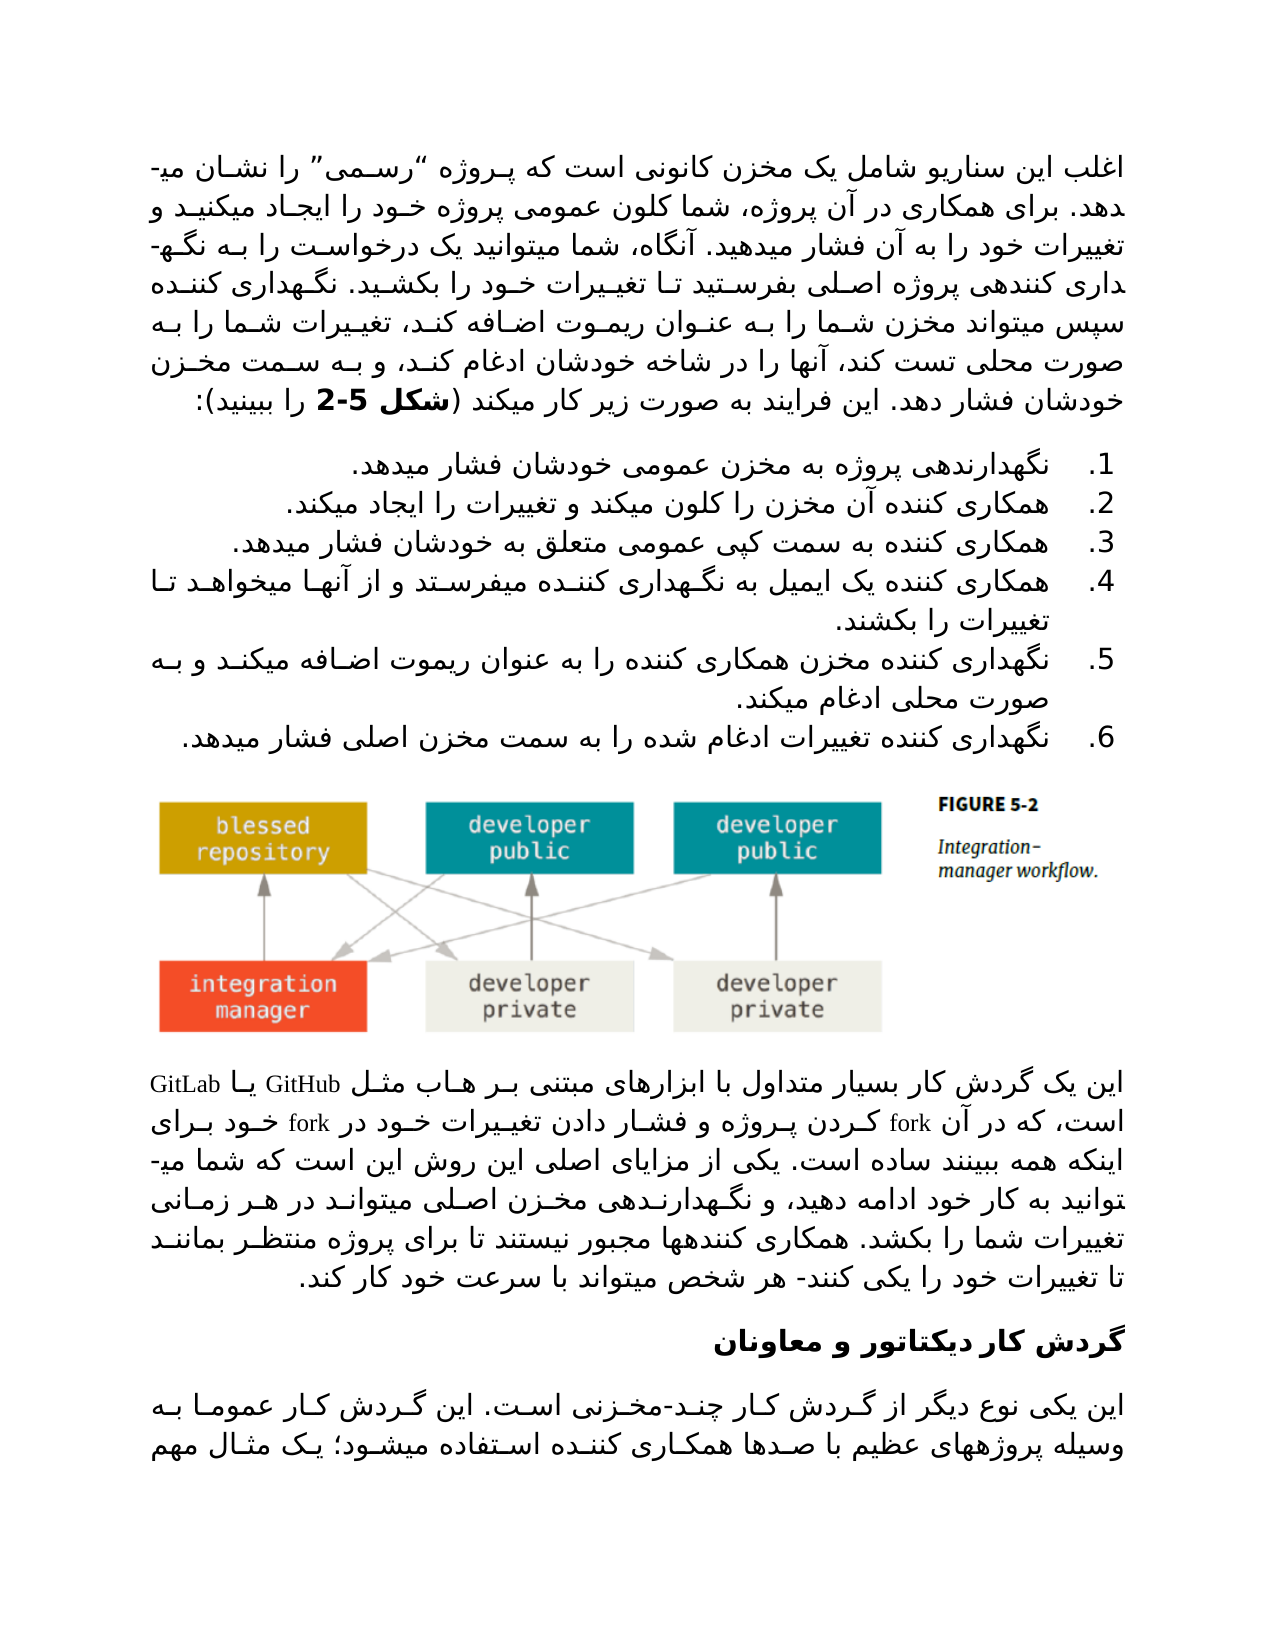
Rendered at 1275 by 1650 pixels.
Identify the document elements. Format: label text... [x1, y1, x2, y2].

text این یک گردش کار بسیار متداول با ابزارهای مبتنی بر هاب مثل GitHub یا GitLab است، که در آن fork کردن پروژه و فشار دادن تغییرات خود در fork خود برای اینکه همه ببینند ساده است. یکی از مزایای اصلی این روش این است که شما میتوانید به کار خود ادامه دهید، و نگهدارندهی مخزن اصلی میتواند در هر زمانی تغییرات شما را بکشد. همکاری کنندهها مجبور نیستند تا برای پروژه منتظر بمانند تا تغییرات خود را یکی کنند- هر شخص میتواند با سرعت خود کار کند. [150, 1066, 1125, 1294]
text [150, 1388, 1125, 1461]
list نگهداری کننده مخزن همکاری کننده را به عنوان ریموت اضافه میکند و به صورت محلی ادغام میکند. [150, 642, 1087, 715]
list نگهدارندهی پروژه به مخزن عمومی خودشان فشار میدهد. [150, 448, 1087, 482]
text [150, 150, 1125, 418]
list نگهداری کننده تغییرات ادغام شده را به سمت مخزن اصلی فشار میدهد. [150, 720, 1087, 754]
text گردش کار دیکتاتور و معاونان [150, 1324, 1125, 1358]
list همکاری کننده آن مخزن را کلون میکند و تغییرات را ایجاد میکند. [150, 487, 1087, 521]
list همکاری کننده به سمت کپی عمومی متعلق به خودشان فشار میدهد. [150, 526, 1087, 559]
list همکاری کننده یک ایمیل به نگهداری کننده میفرستد و از آنها میخواهد تا تغییرات را بکشند. [150, 564, 1087, 637]
